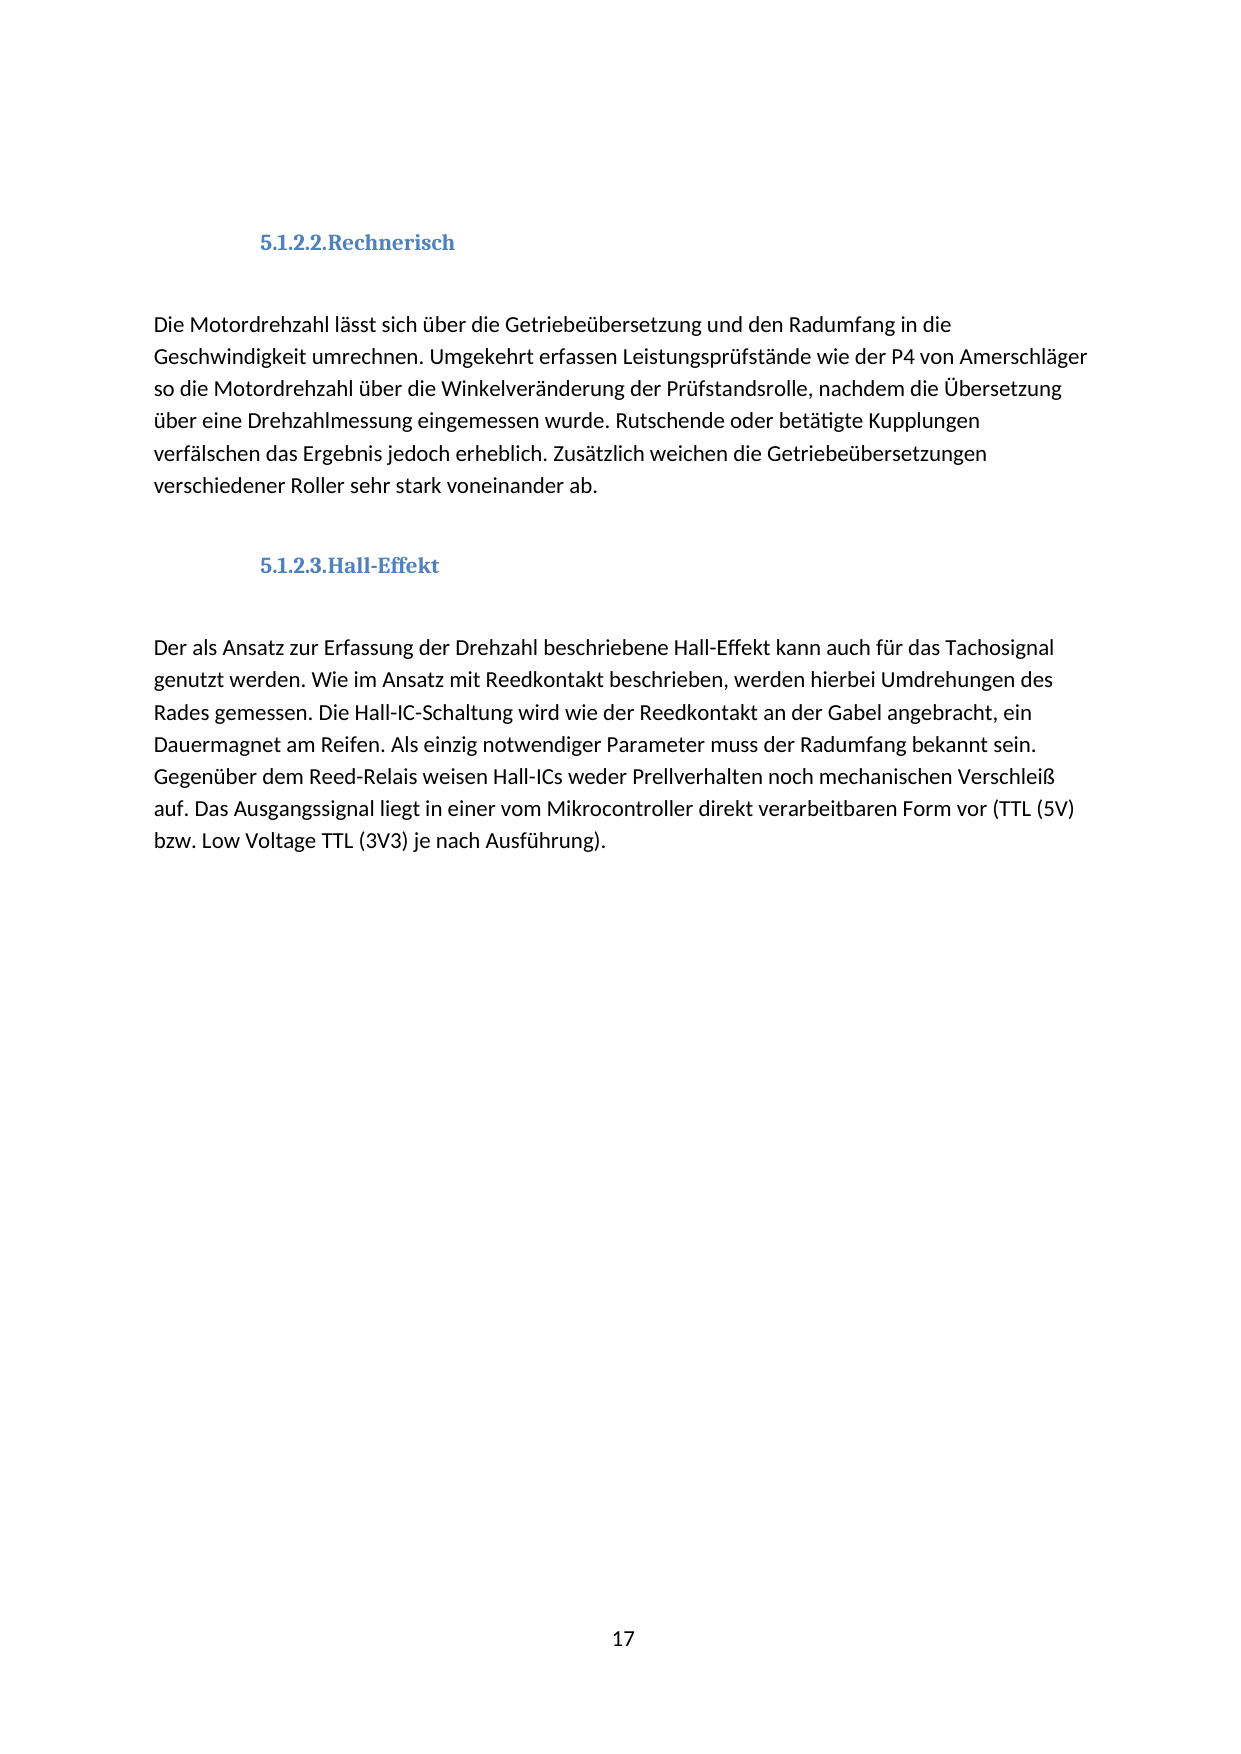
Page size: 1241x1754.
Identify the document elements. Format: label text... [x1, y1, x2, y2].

text Die Motordrehzahl lässt sich über die Getriebeübersetzung und den Radumfang in die Geschwindigkeit umrechnen. Umgekehrt erfassen Leistungsprüfstände wie der P4 von Amerschläger so die Motordrehzahl über die Winkelveränderung der Prüfstandsrolle, nachdem die Übersetzung über eine Drehzahlmessung eingemessen wurde. Rutschende oder betätigte Kupplungen verfälschen das Ergebnis jedoch erheblich. Zusätzlich weichen die Getriebeübersetzungen verschiedener Roller sehr stark voneinander ab. [153, 310, 1093, 499]
subtitle Rechnerisch [260, 230, 1093, 256]
text Der als Ansatz zur Erfassung der Drehzahl beschriebene Hall-Effekt kann auch für das Tachosignal genutzt werden. Wie im Ansatz mit Reedkontakt beschrieben, werden hierbei Umdrehungen des Rades gemessen. Die Hall-IC-Schaltung wird wie der Reedkontakt an der Gabel angebracht, ein Dauermagnet am Reifen. Als einzig notwendiger Parameter muss der Radumfang bekannt sein. Gegenüber dem Reed-Relais weisen Hall-ICs weder Prellverhalten noch mechanischen Verschleiß auf. Das Ausgangssignal liegt in einer vom Mikrocontroller direkt verarbeitbaren Form vor (TTL (5V) bzw. Low Voltage TTL (3V3) je nach Ausführung). [153, 633, 1093, 854]
subtitle Hall-Effekt [260, 553, 1093, 579]
